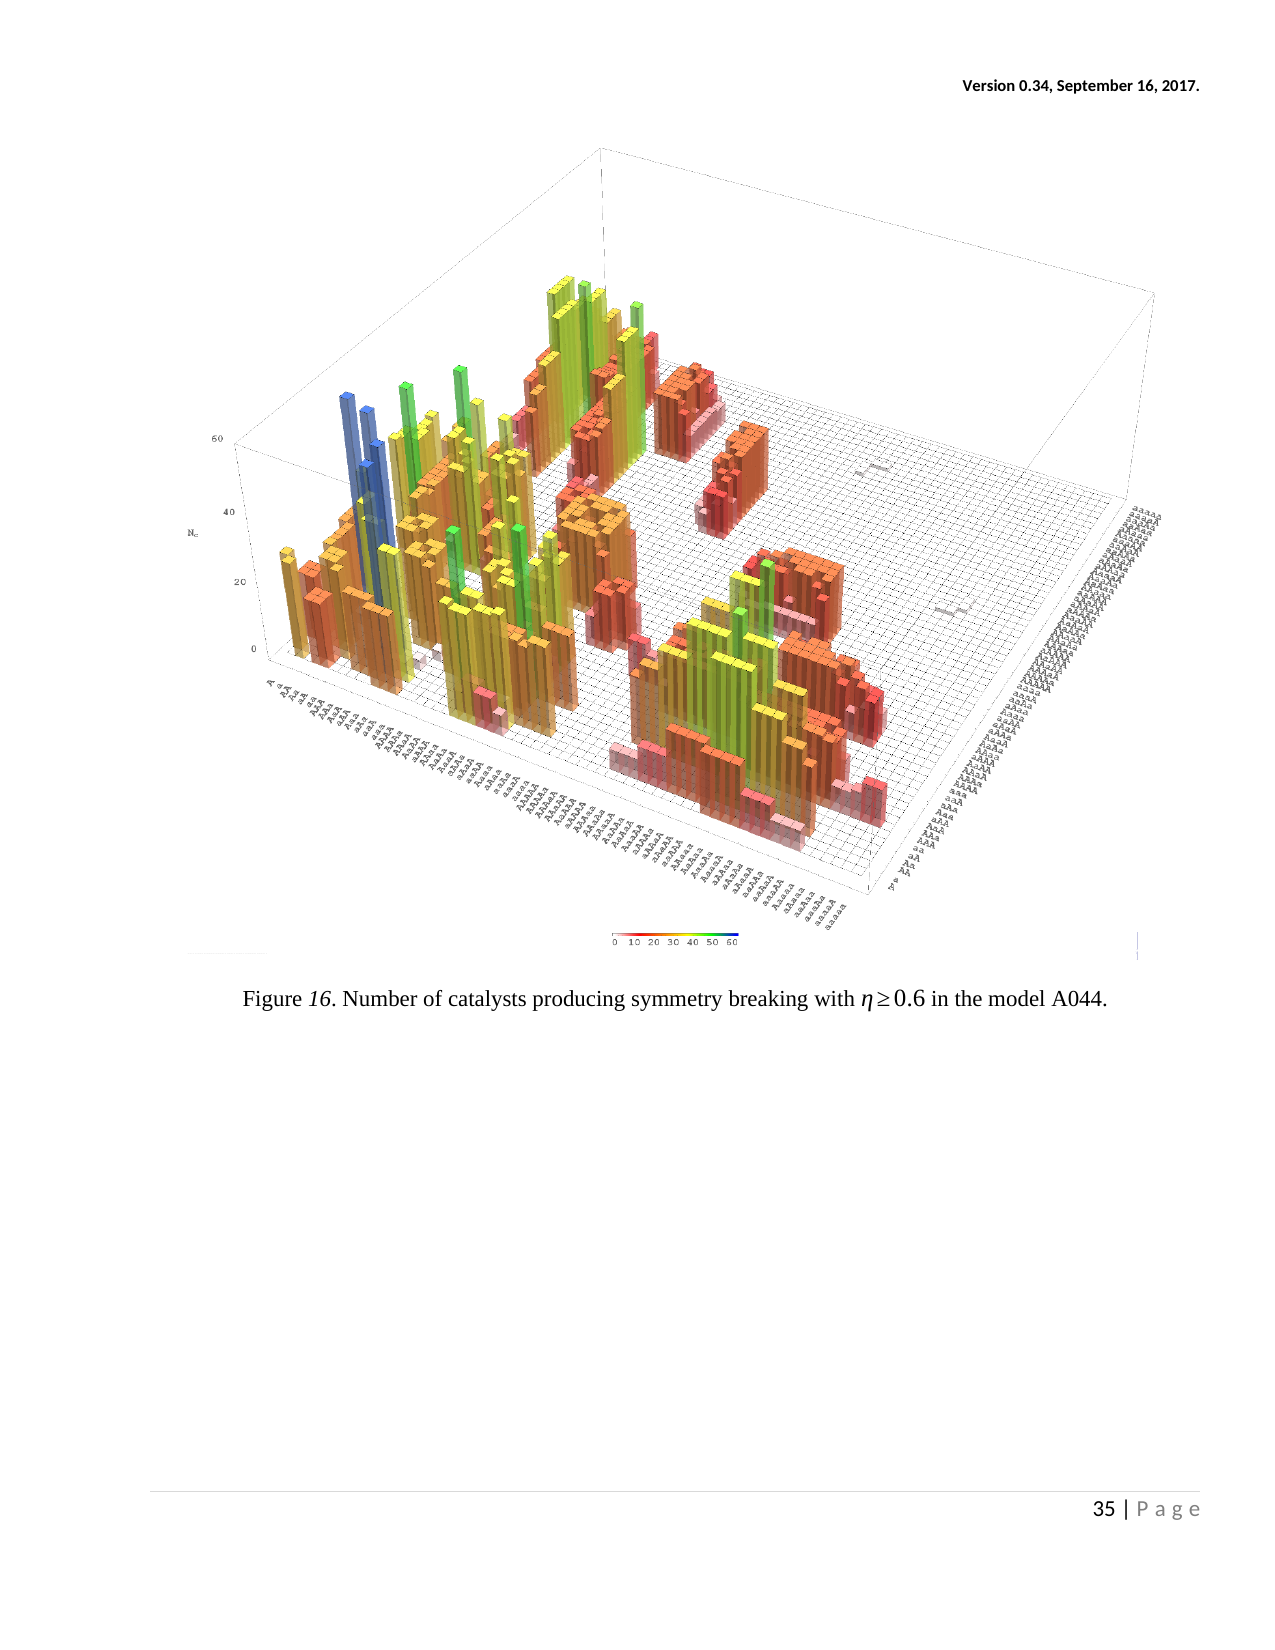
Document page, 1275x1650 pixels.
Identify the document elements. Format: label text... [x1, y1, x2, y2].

text Figure 16. Number of catalysts producing symmetry breaking with in the model A044. [150, 984, 1200, 1012]
picture [187, 148, 1163, 960]
